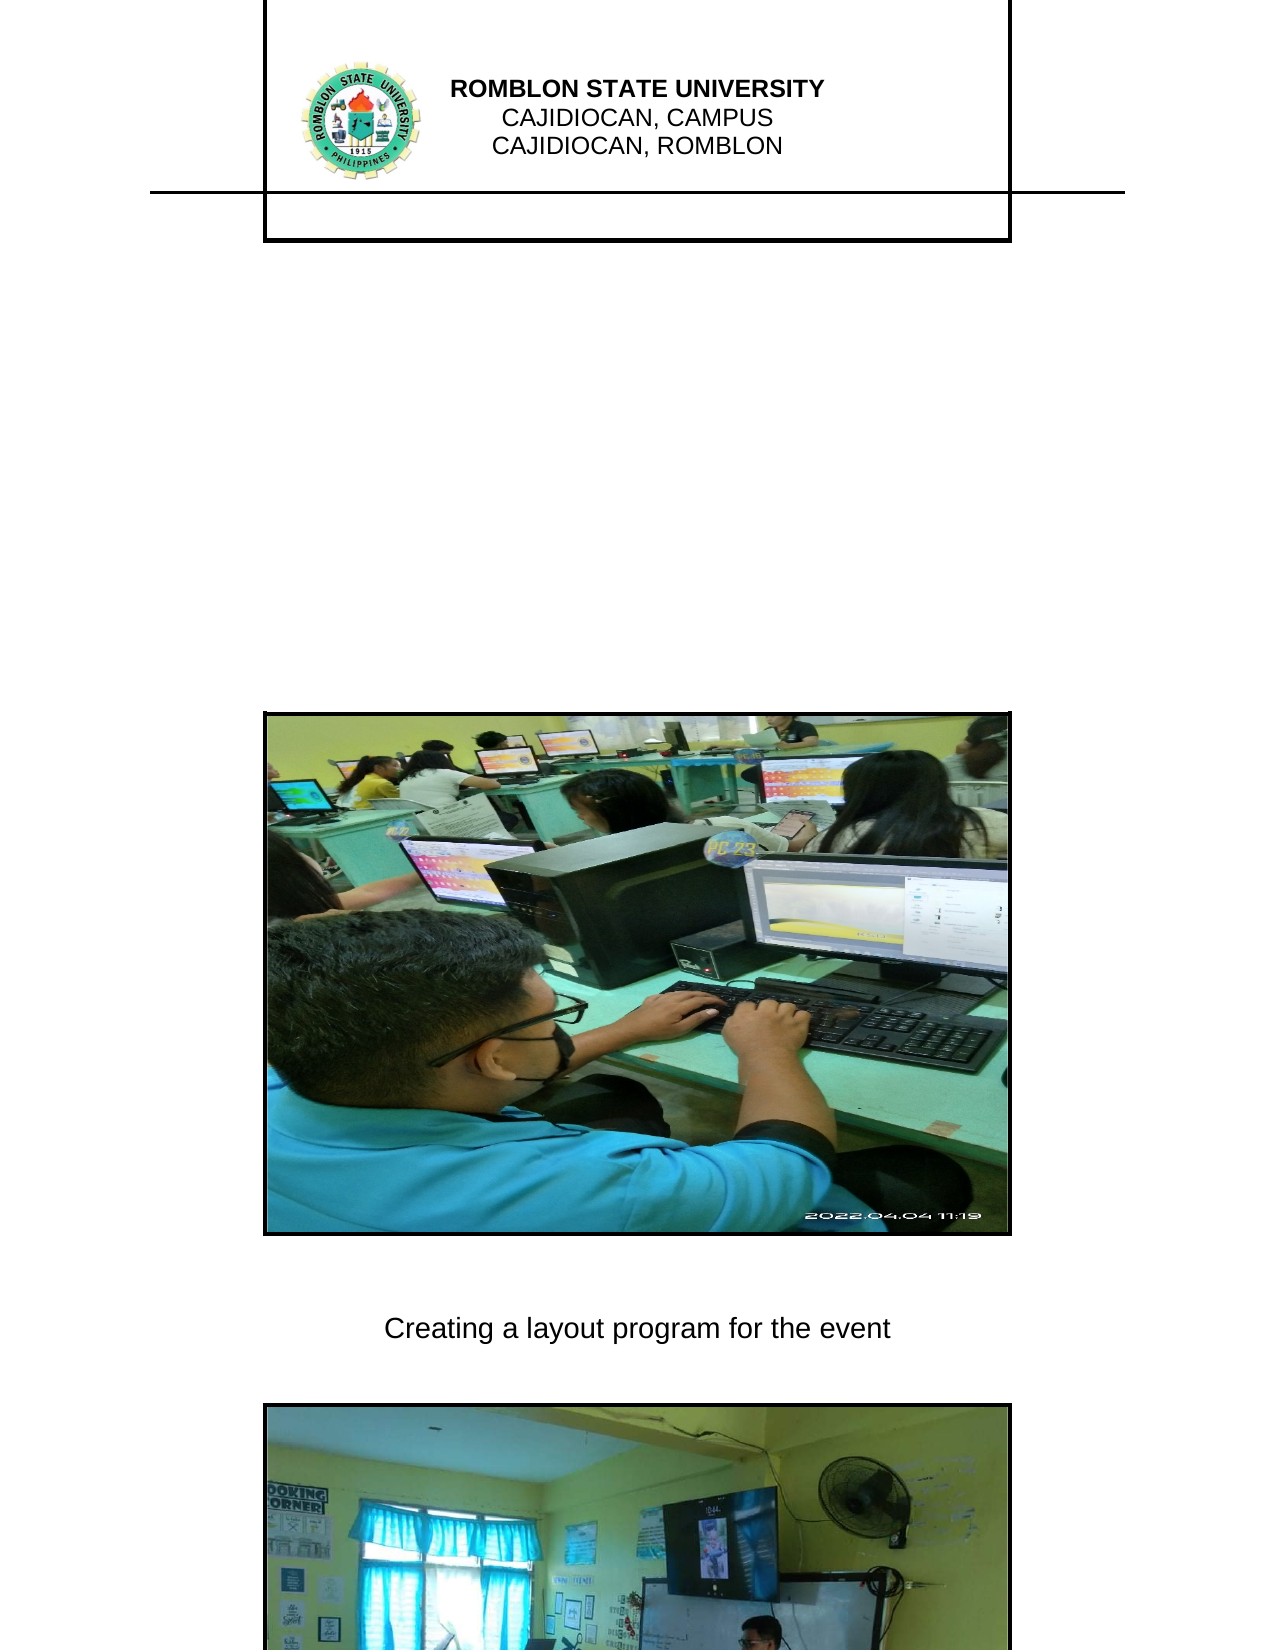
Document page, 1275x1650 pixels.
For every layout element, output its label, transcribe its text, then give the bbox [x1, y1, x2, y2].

picture [267, 716, 1008, 1232]
picture [311, 71, 411, 170]
text Creating a layout program for the event [150, 1311, 1125, 1345]
picture [267, 1407, 1008, 1650]
